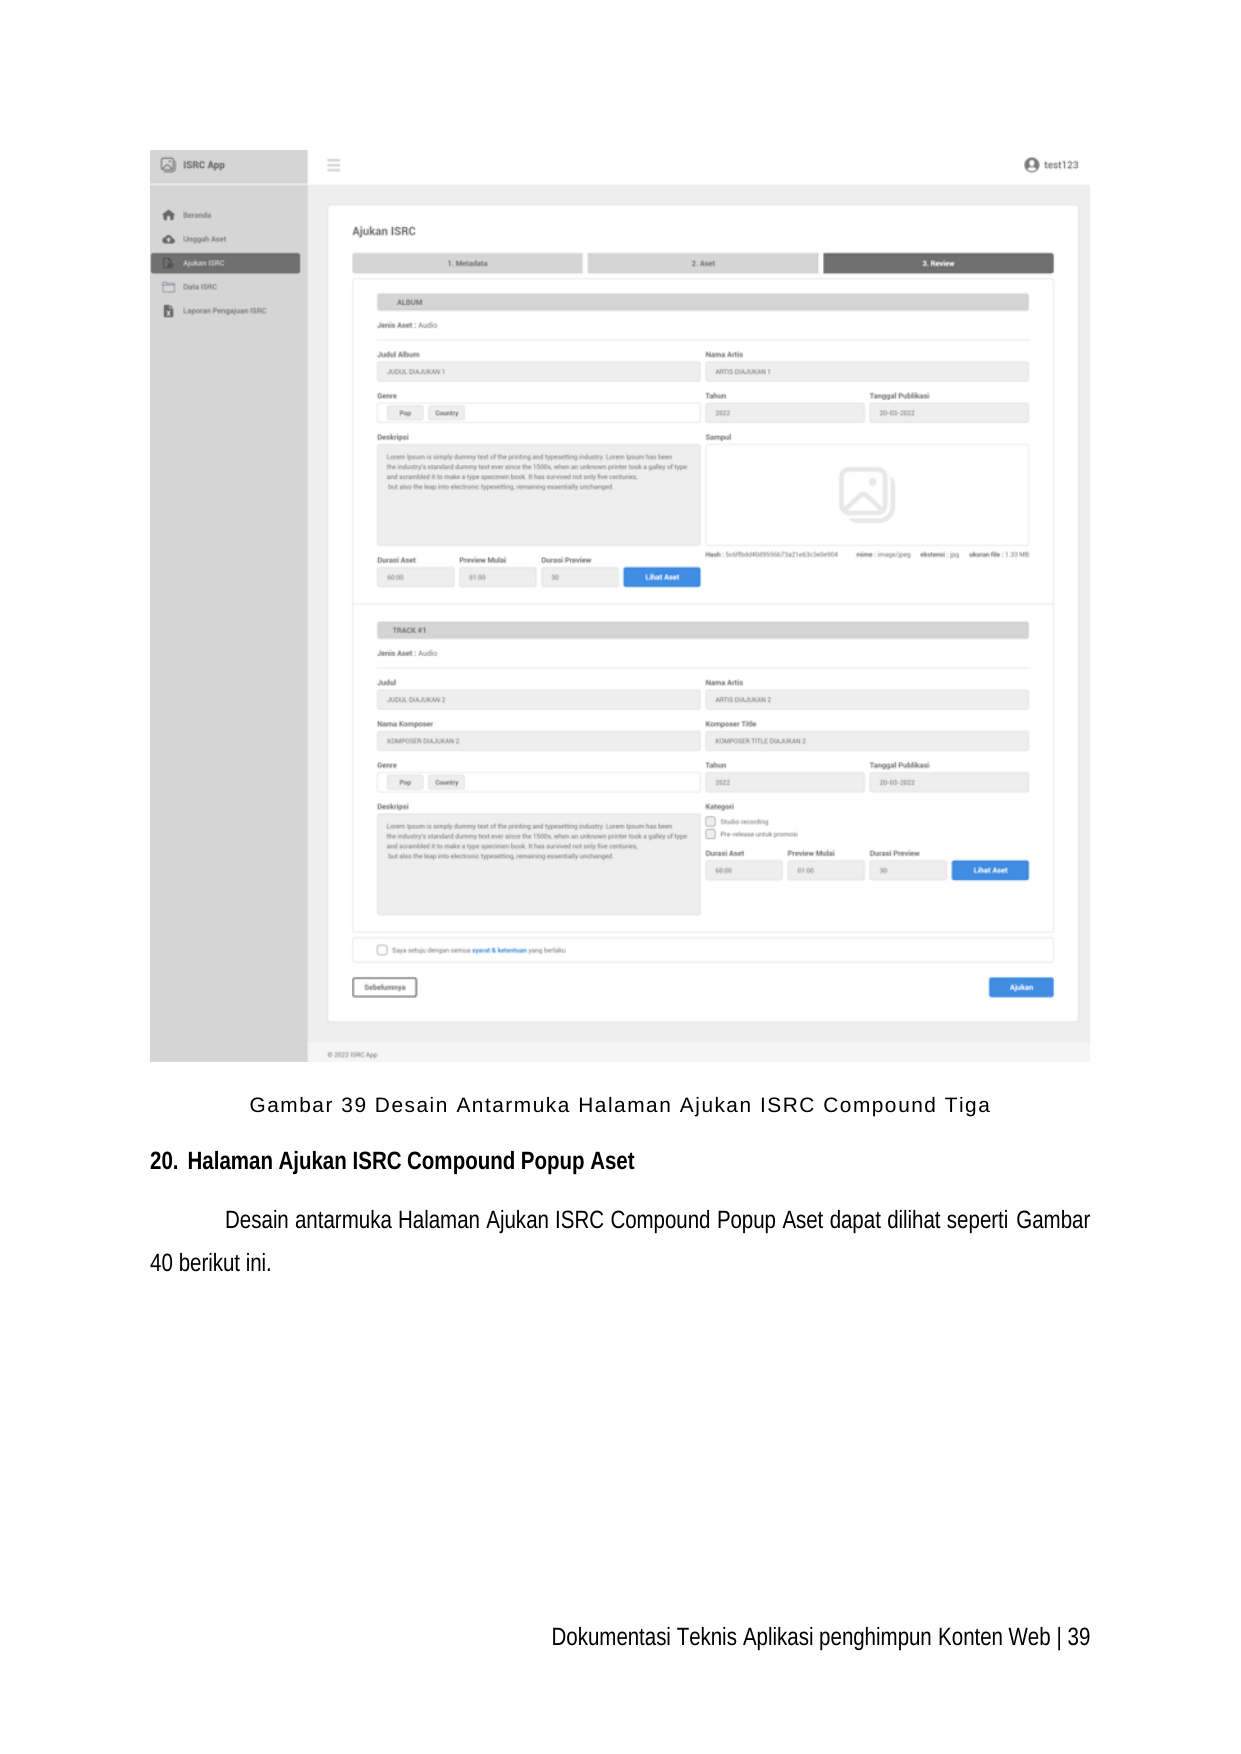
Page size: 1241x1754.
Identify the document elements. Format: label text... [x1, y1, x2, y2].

text Desain antarmuka Halaman Ajukan ISRC Compound Popup Aset dapat dilihat seperti Gambar 40 berikut ini. [150, 1205, 1090, 1277]
subtitle Gambar 39 Desain Antarmuka Halaman Ajukan ISRC Compound Tiga [150, 1093, 1090, 1117]
picture [150, 150, 1091, 1062]
list Halaman Ajukan ISRC Compound Popup Aset [150, 1146, 1090, 1174]
